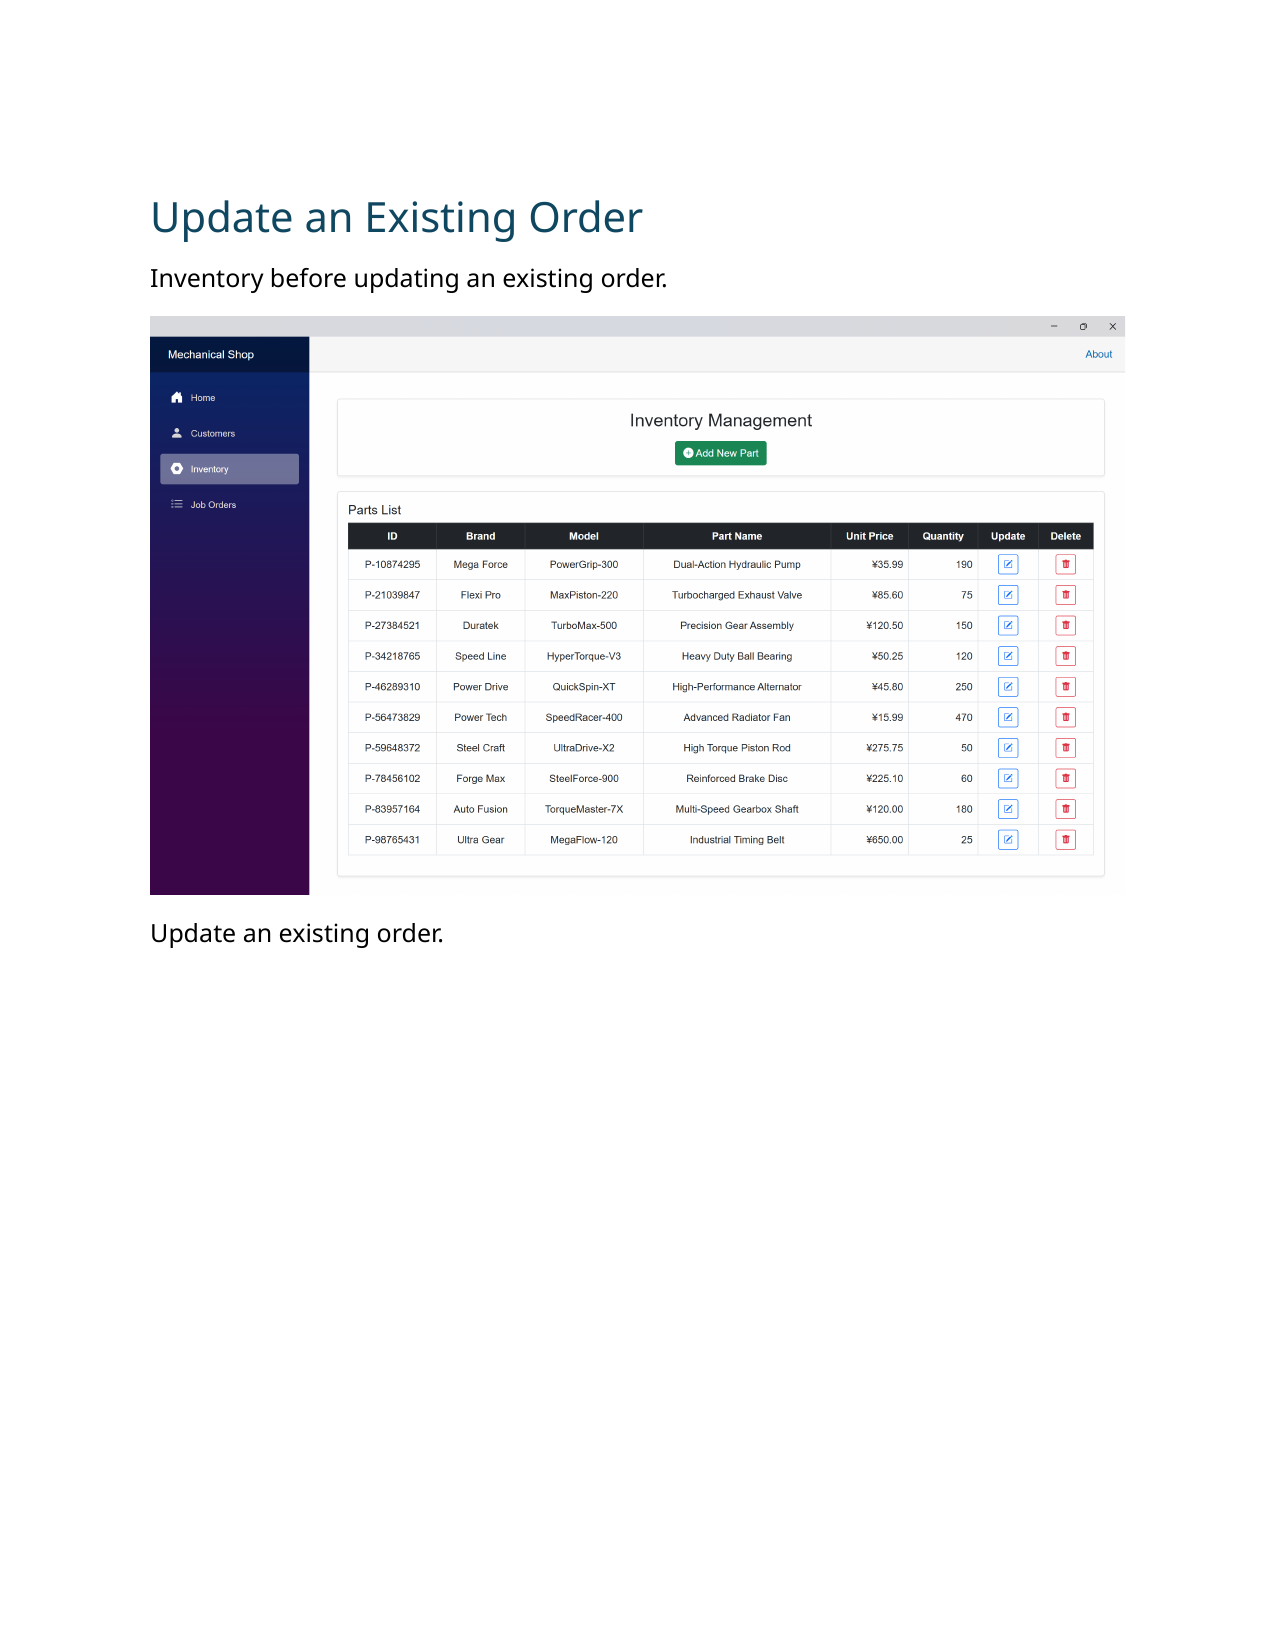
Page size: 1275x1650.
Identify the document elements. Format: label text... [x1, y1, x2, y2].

subtitle Update an Existing Order [150, 187, 1125, 244]
text Inventory before updating an existing order. [150, 261, 1125, 295]
text Update an existing order. [150, 916, 1125, 950]
picture [150, 316, 1125, 895]
